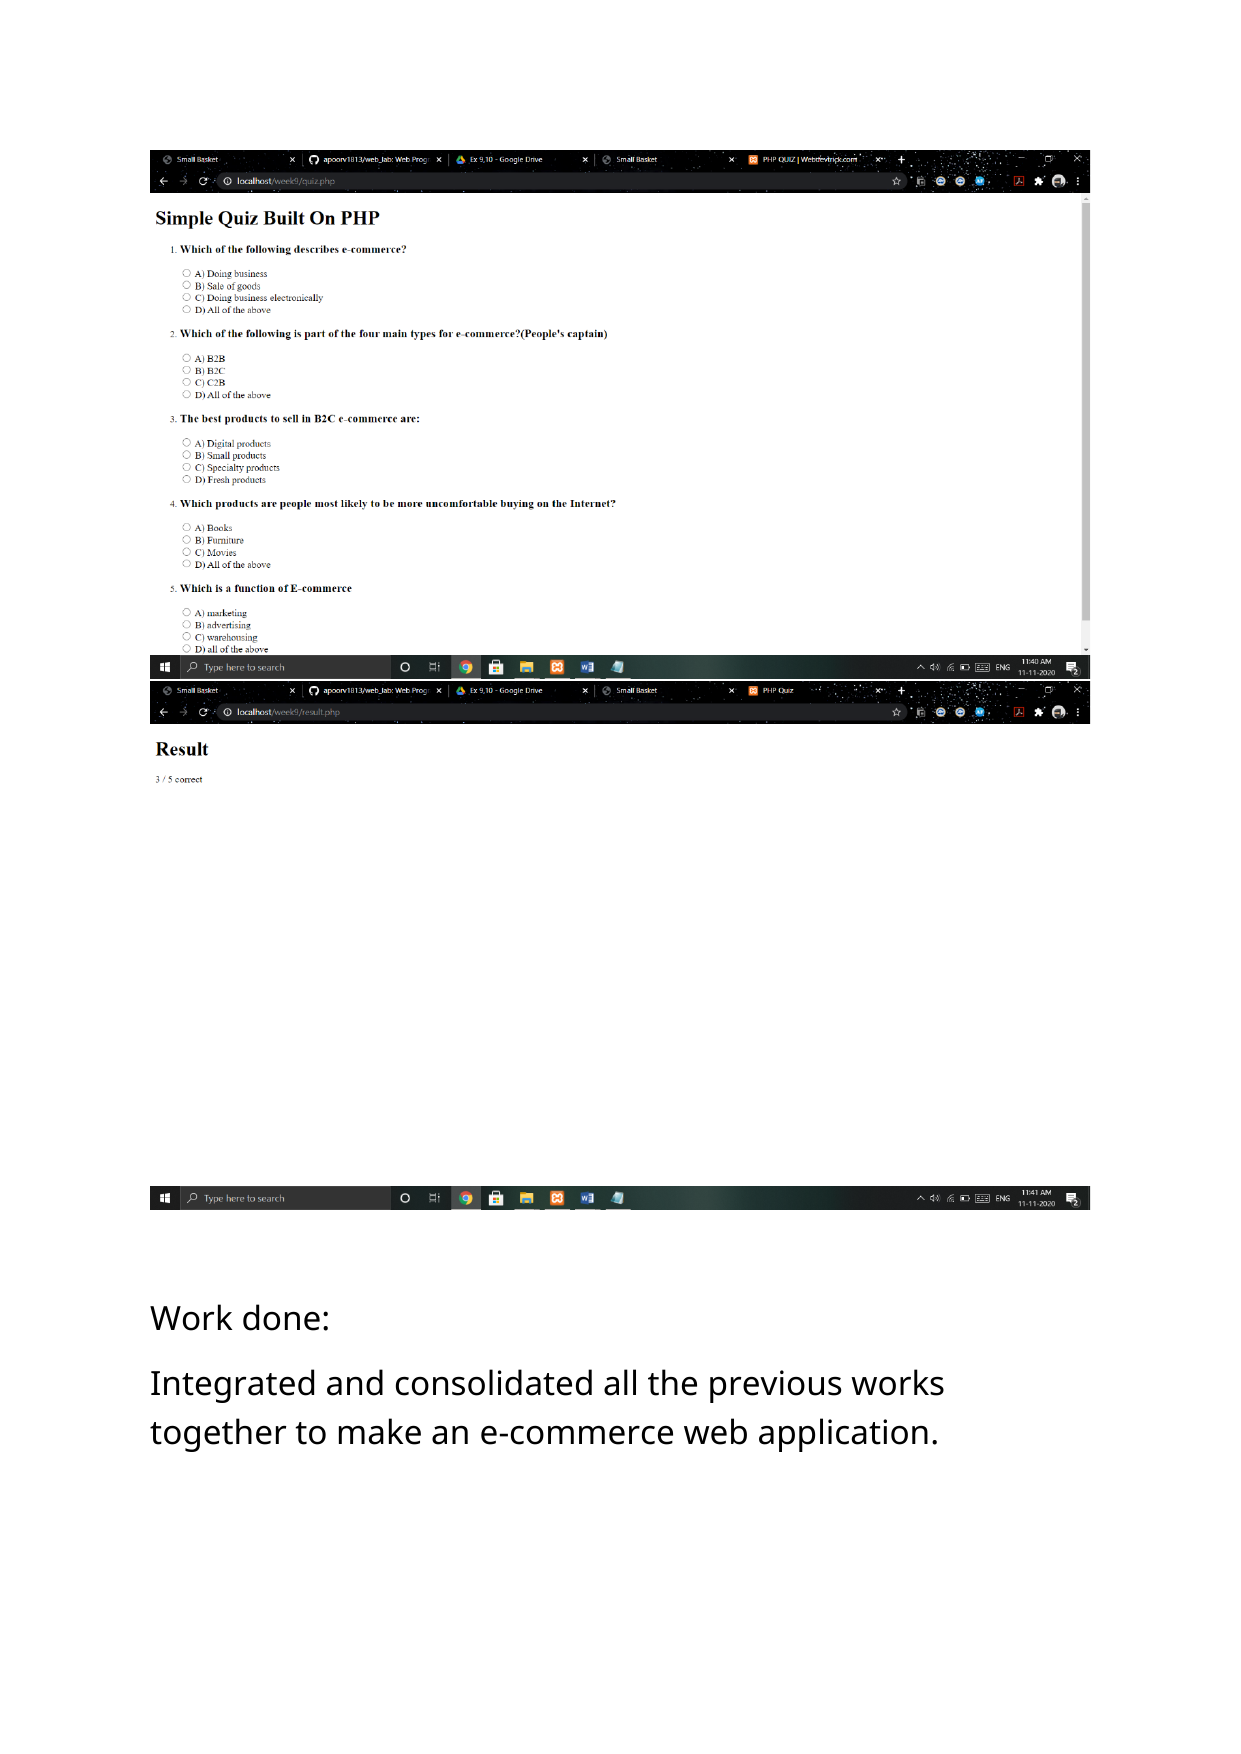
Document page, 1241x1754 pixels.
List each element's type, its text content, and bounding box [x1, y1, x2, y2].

picture [150, 150, 1091, 679]
text Integrated and consolidated all the previous works together to make an e-commerce web application. [150, 1360, 1090, 1454]
text Work done: [150, 1294, 1090, 1340]
picture [150, 681, 1091, 1210]
